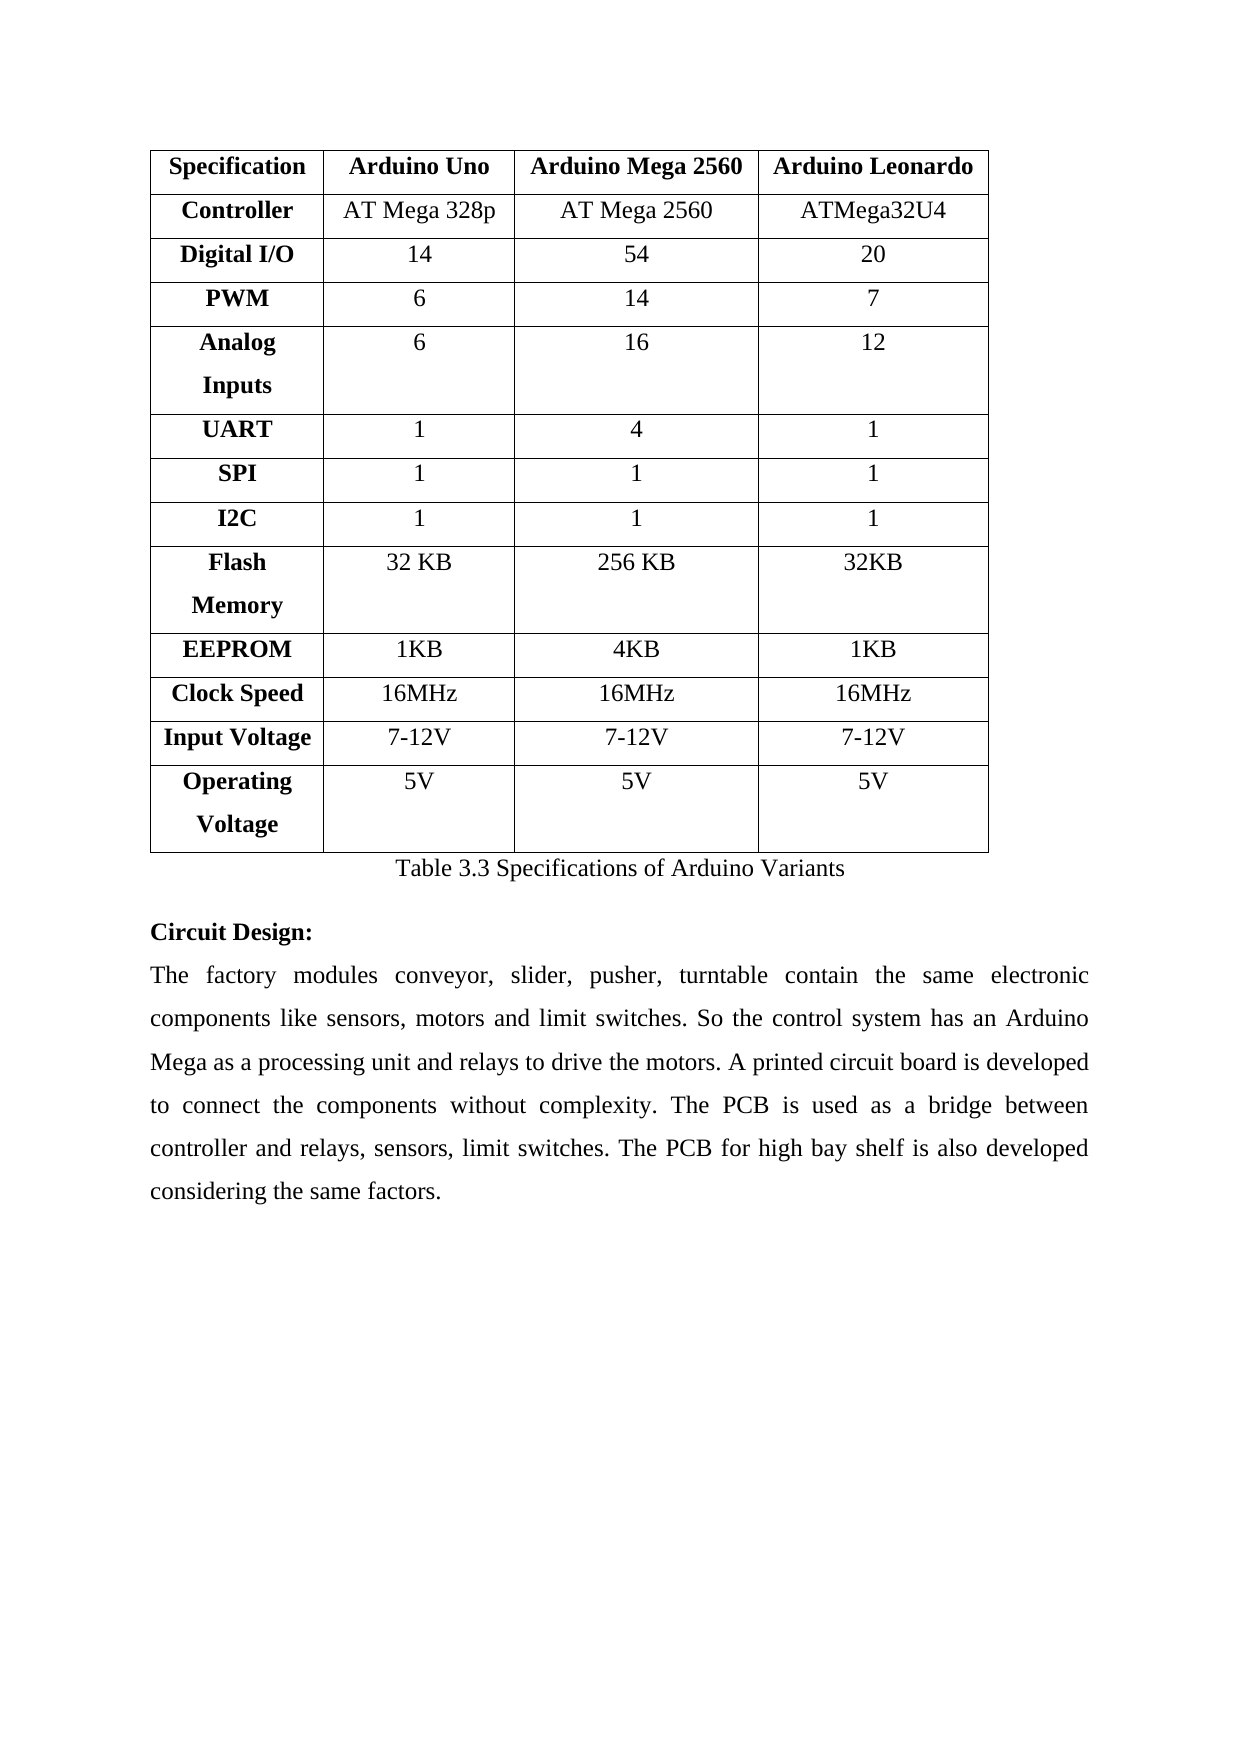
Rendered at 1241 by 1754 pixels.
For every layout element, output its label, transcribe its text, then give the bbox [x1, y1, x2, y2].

table_cell I2C [151, 503, 323, 546]
table_cell 5V [759, 766, 988, 852]
table_cell 1 [759, 503, 988, 546]
text The factory modules conveyor, slider, pusher, turntable contain the same electronic components like sensors, motors and limit switches. So the control system has an Arduino Mega as a processing unit and relays to drive the motors. A printed circuit board is developed to connect the components without complexity. The PCB is used as a bridge between controller and relays, sensors, limit switches. The PCB for high bay shelf is also developed considering the same factors. [150, 960, 1090, 1205]
table_cell 6 [324, 327, 514, 413]
table_cell 1KB [759, 634, 988, 677]
table_header Arduino Uno [324, 151, 514, 194]
table_cell 1 [759, 459, 988, 502]
table_cell 16 [515, 327, 758, 413]
table_cell 1 [324, 415, 514, 457]
table_cell Controller [151, 195, 323, 238]
table_cell 7 [759, 283, 988, 326]
table_cell 16MHz [515, 678, 758, 721]
text Table 3.3 Specifications of Arduino Variants [150, 853, 1090, 882]
table_cell 32KB [759, 547, 988, 633]
table_cell 16MHz [759, 678, 988, 721]
table_cell 1 [515, 459, 758, 502]
table_cell 20 [759, 239, 988, 282]
table_cell 6 [324, 283, 514, 326]
table_cell 1 [759, 415, 988, 457]
table_cell 4 [515, 415, 758, 457]
table_cell Clock Speed [151, 678, 323, 721]
table_cell 5V [324, 766, 514, 852]
table_cell UART [151, 415, 323, 457]
table_cell 1 [324, 503, 514, 546]
table_header Specification [151, 151, 323, 194]
table_cell 14 [515, 283, 758, 326]
table_cell Digital I/O [151, 239, 323, 282]
table_cell 5V [515, 766, 758, 852]
table_header Arduino Leonardo [759, 151, 988, 194]
table_cell 16MHz [324, 678, 514, 721]
table_cell SPI [151, 459, 323, 502]
table_cell 7-12V [324, 722, 514, 765]
subtitle Circuit Design: [150, 917, 1090, 946]
table_cell 12 [759, 327, 988, 413]
table_header Arduino Mega 2560 [515, 151, 758, 194]
table_cell ATMega32U4 [759, 195, 988, 238]
table_cell 14 [324, 239, 514, 282]
table_cell 54 [515, 239, 758, 282]
table_cell EEPROM [151, 634, 323, 677]
table_cell AT Mega 328p [324, 195, 514, 238]
table_cell 32 KB [324, 547, 514, 633]
table_cell Flash Memory [151, 547, 323, 633]
table_cell Input Voltage [151, 722, 323, 765]
table_cell Operating Voltage [151, 766, 323, 852]
table_cell 4KB [515, 634, 758, 677]
table_cell 7-12V [515, 722, 758, 765]
table_cell PWM [151, 283, 323, 326]
table_cell 256 KB [515, 547, 758, 633]
table_cell 1 [515, 503, 758, 546]
table_cell Analog Inputs [151, 327, 323, 413]
table_cell AT Mega 2560 [515, 195, 758, 238]
table_cell 1 [324, 459, 514, 502]
table_cell 1KB [324, 634, 514, 677]
table_cell 7-12V [759, 722, 988, 765]
